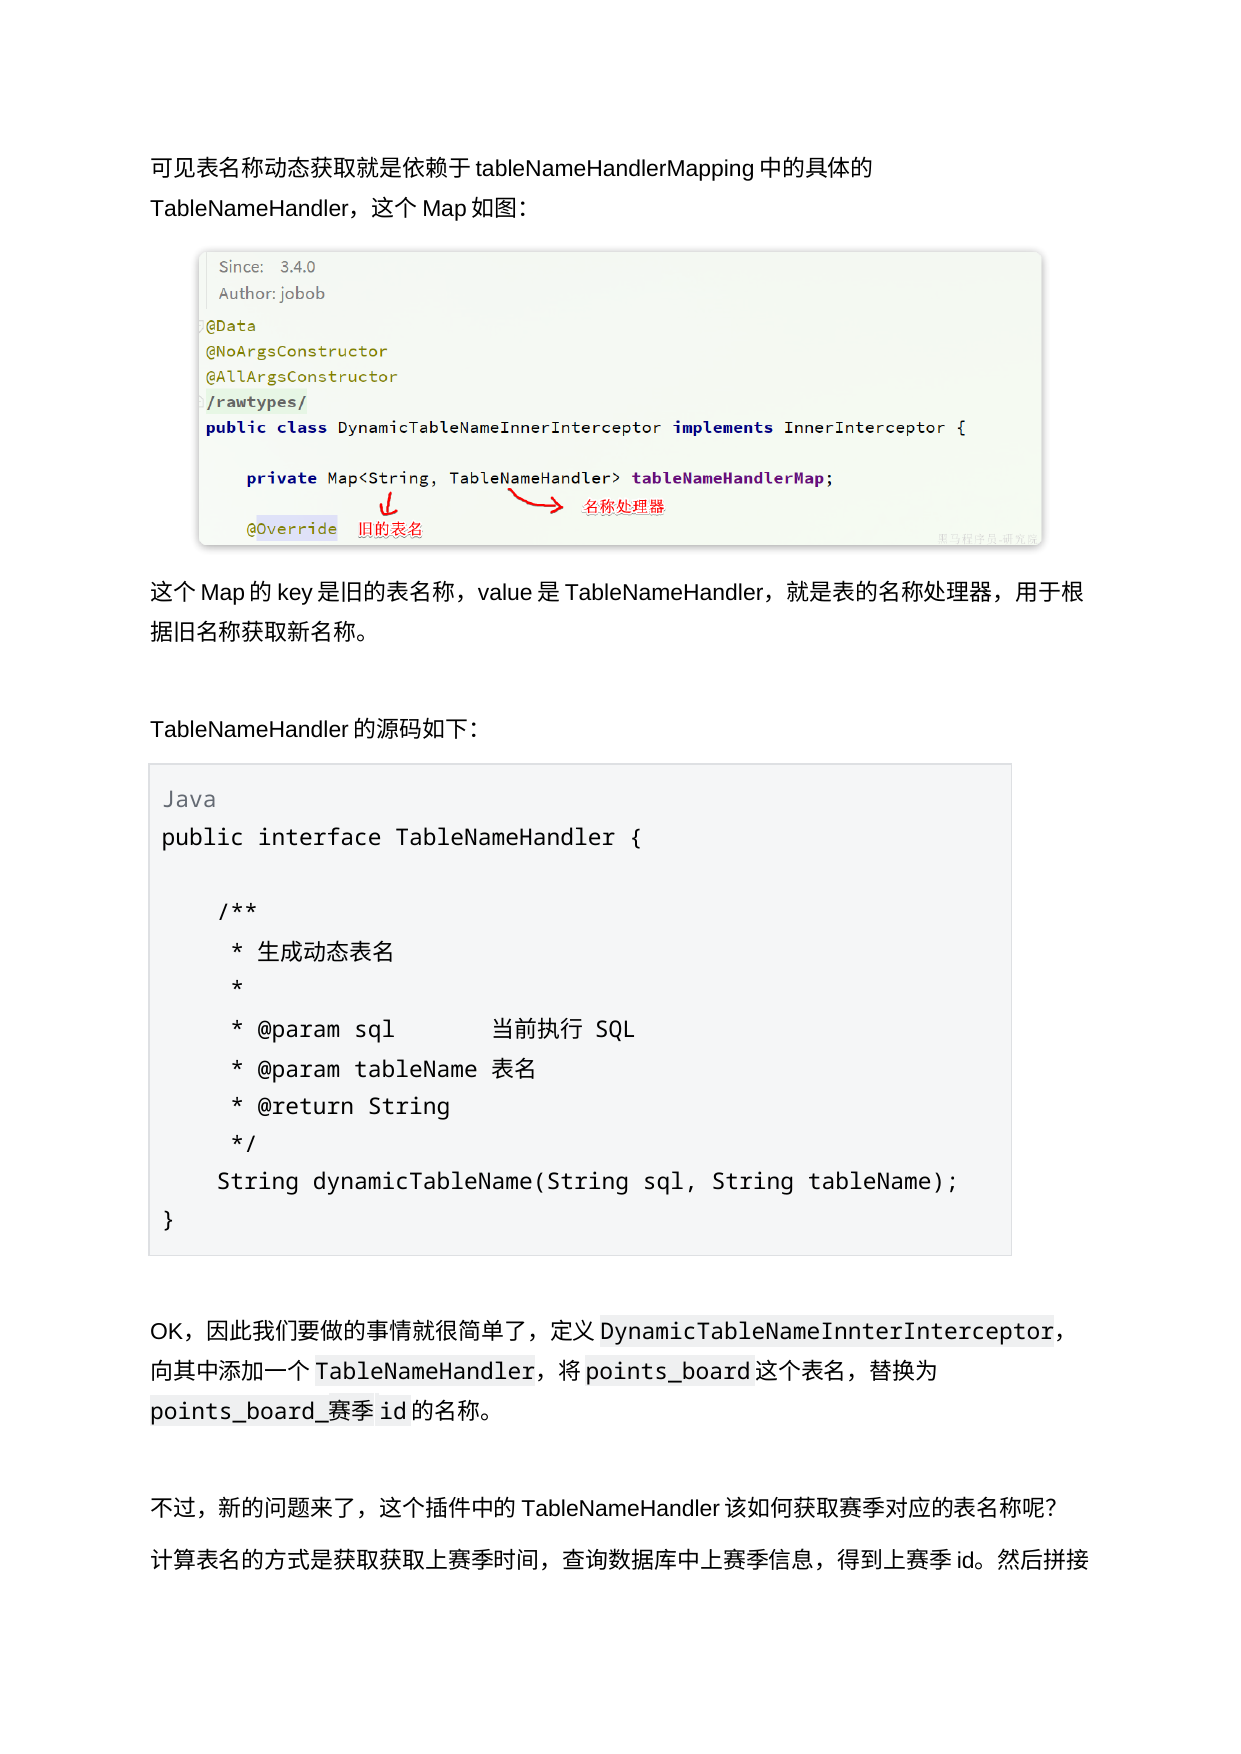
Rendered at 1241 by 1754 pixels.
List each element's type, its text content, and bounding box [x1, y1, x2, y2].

text 不过，新的问题来了，这个插件中的TableNameHandler该如何获取赛季对应的表名称呢？ [150, 1490, 1090, 1523]
text 这个Map的key是旧的表名称，value是TableNameHandler，就是表的名称处理器，用于根据旧名称获取新名称。 [150, 574, 1090, 647]
picture [188, 242, 1052, 557]
text OK，因此我们要做的事情就很简单了，定义DynamicTableNameInnterInterceptor，向其中添加一个TableNameHandler，将points_board这个表名，替换为points_board_赛季id的名称。 [150, 1313, 1090, 1426]
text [150, 1542, 1090, 1576]
table_header Java public interface TableNameHandler { /** * 生成动态表名 * * @param sql 当前执行 SQL * @param tableName 表名 * @return String */ String dynamicTableName(String sql, String tableName); } [150, 765, 1011, 1255]
text TableNameHandler的源码如下： [150, 711, 1090, 744]
text 可见表名称动态获取就是依赖于tableNameHandlerMapping中的具体的TableNameHandler，这个Map如图： [150, 150, 1090, 223]
